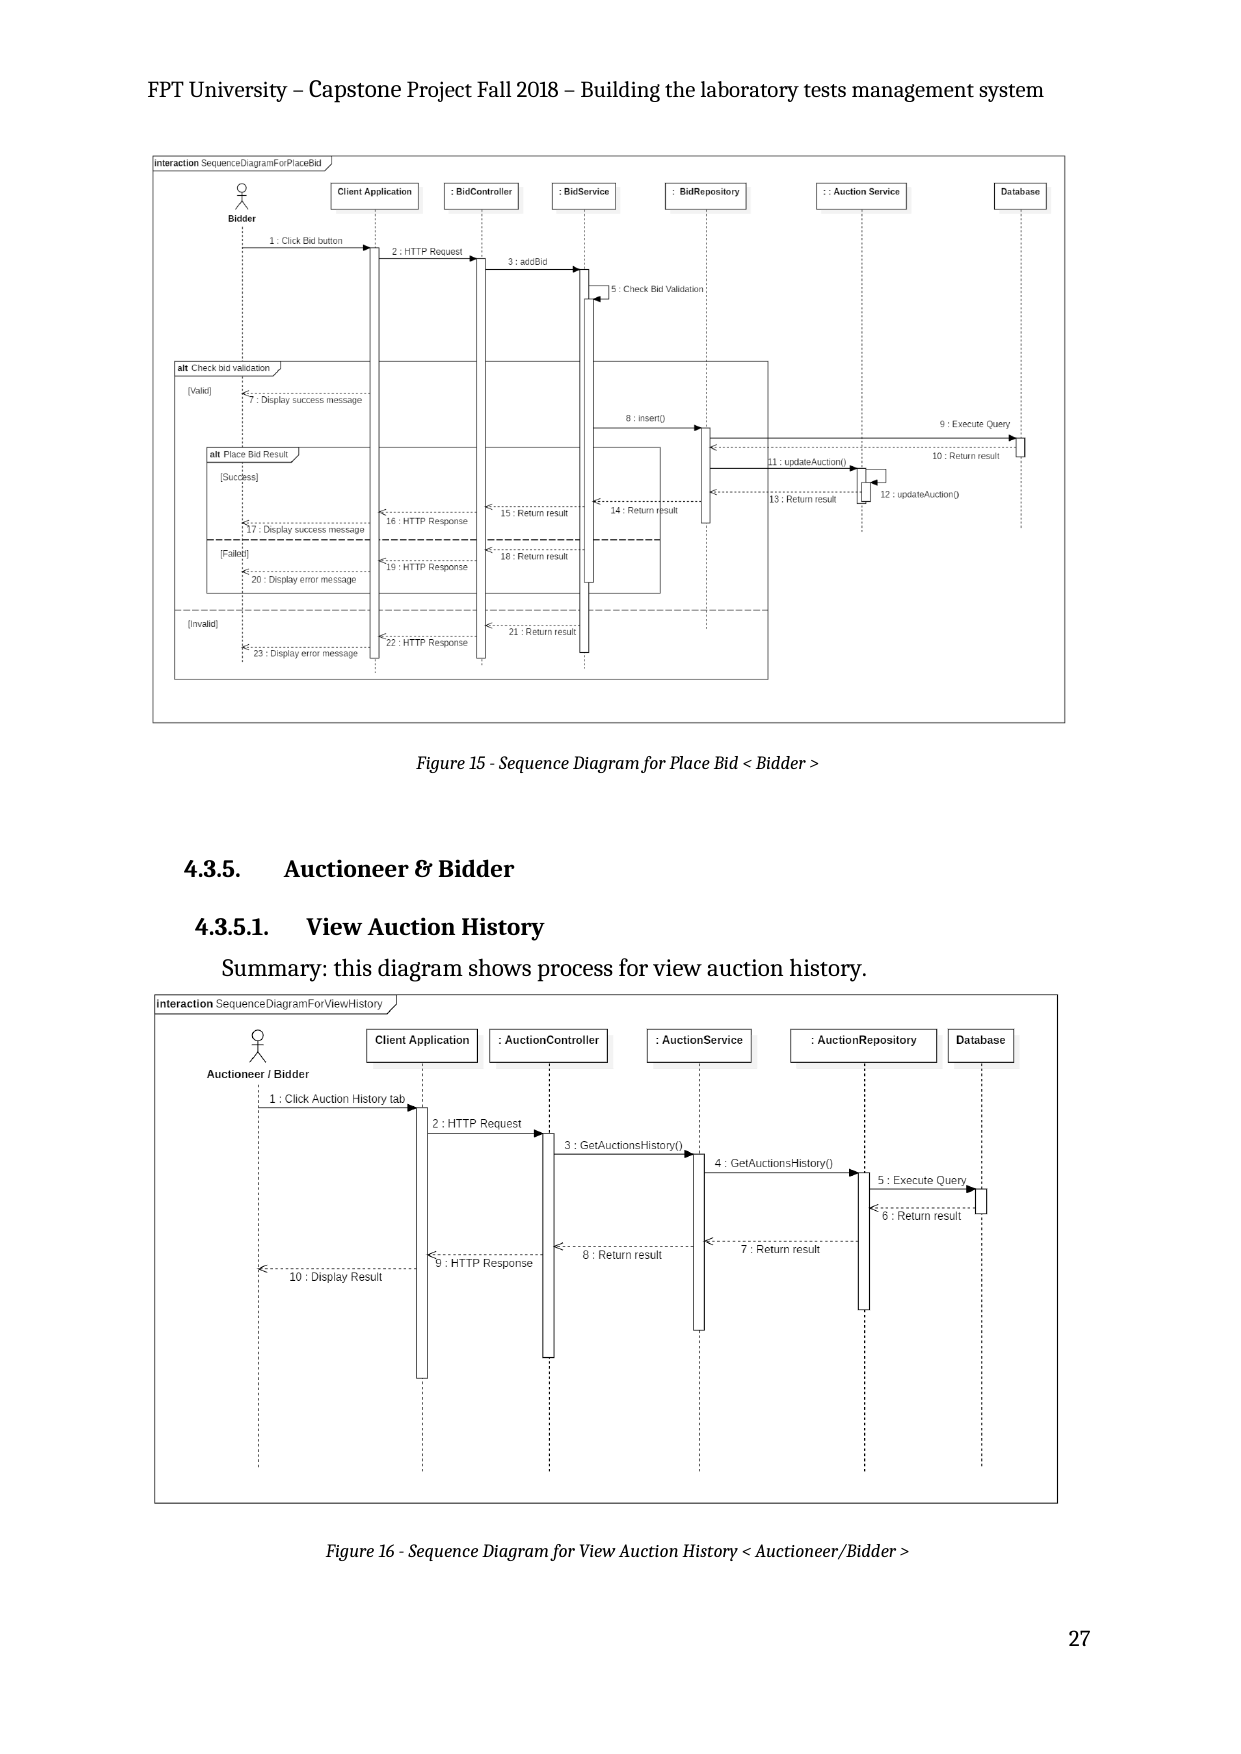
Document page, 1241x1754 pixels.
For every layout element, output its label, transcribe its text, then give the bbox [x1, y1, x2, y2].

text Summary: this diagram shows process for view auction history. [222, 954, 1090, 983]
picture [147, 986, 1091, 1537]
text Figure 15 - Sequence Diagram for Place Bid < Bidder > [147, 753, 1090, 774]
subtitle Auctioneer & Bidder [241, 854, 1082, 883]
subtitle View Auction History [269, 912, 1090, 941]
picture [147, 150, 1091, 749]
text Figure 16 - Sequence Diagram for View Auction History < Auctioneer/Bidder > [147, 1540, 1090, 1562]
